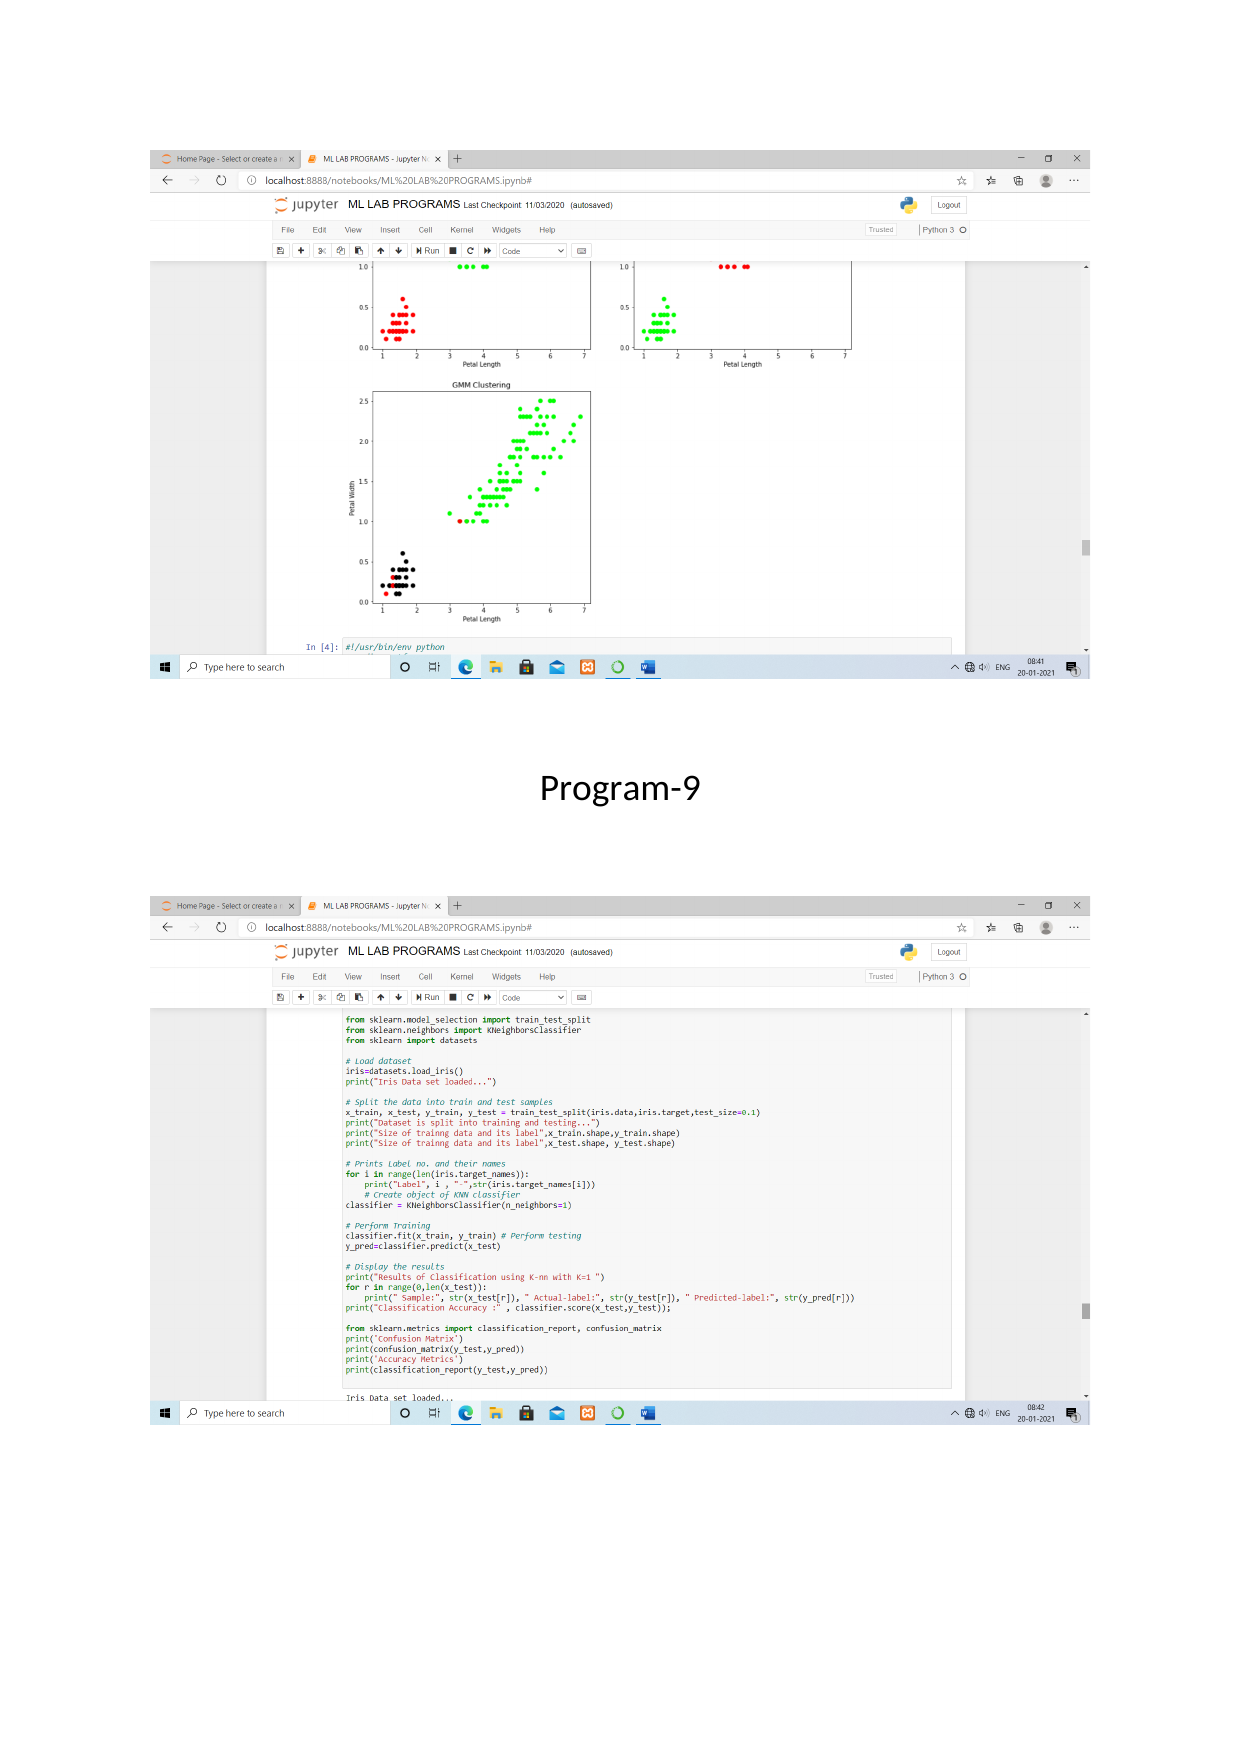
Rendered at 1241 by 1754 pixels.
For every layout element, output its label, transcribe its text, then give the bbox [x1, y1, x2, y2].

text Program-9 [150, 764, 1090, 810]
picture [150, 896, 1091, 1425]
picture [150, 150, 1091, 679]
